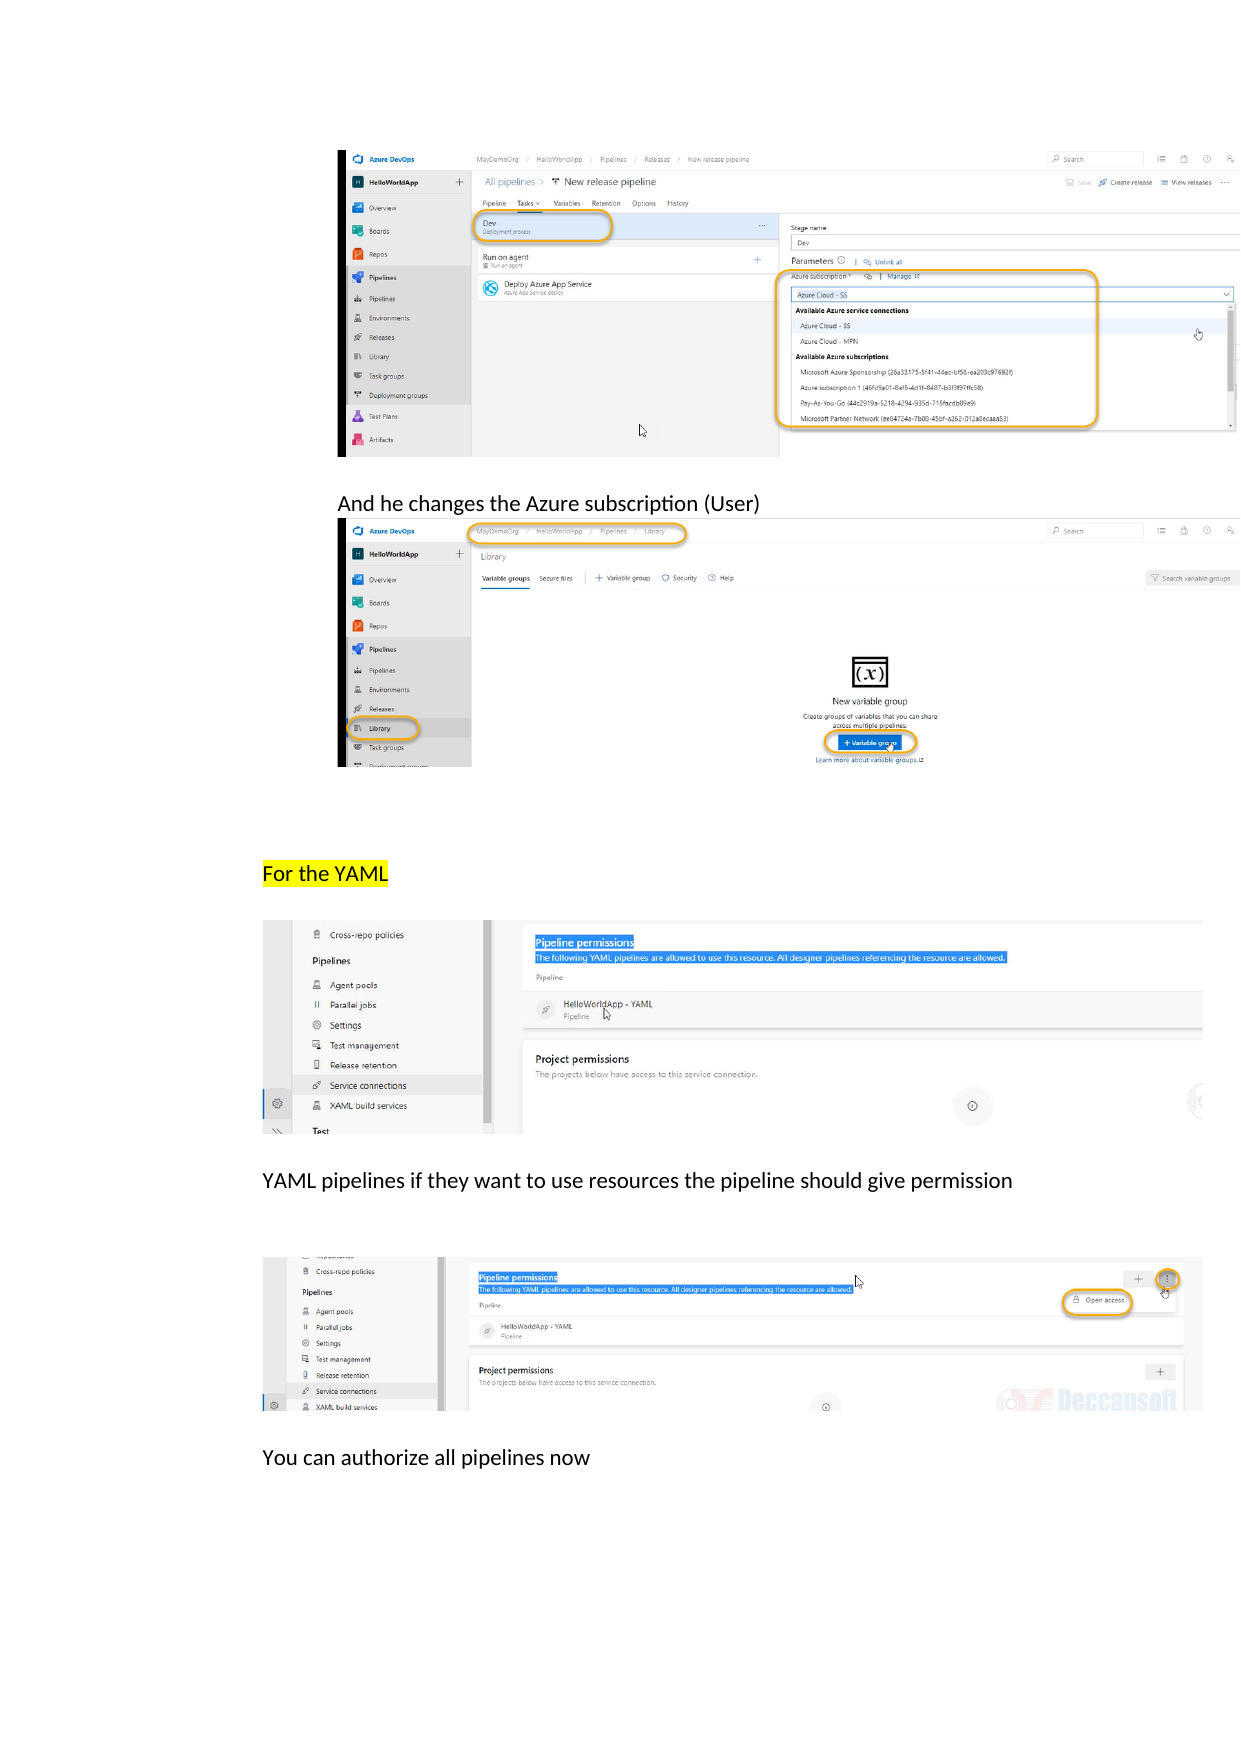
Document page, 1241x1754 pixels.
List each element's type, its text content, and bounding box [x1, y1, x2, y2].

list And he changes the Azure subscription (User) [337, 489, 1090, 517]
picture [262, 920, 1203, 1134]
picture [262, 1257, 1203, 1411]
picture [337, 518, 1241, 767]
list You can authorize all pipelines now [262, 1443, 1090, 1471]
list YAML pipelines if they want to use resources the pipeline should give permission [262, 1166, 1090, 1194]
picture [337, 150, 1241, 457]
list For the YAML [262, 859, 1090, 887]
